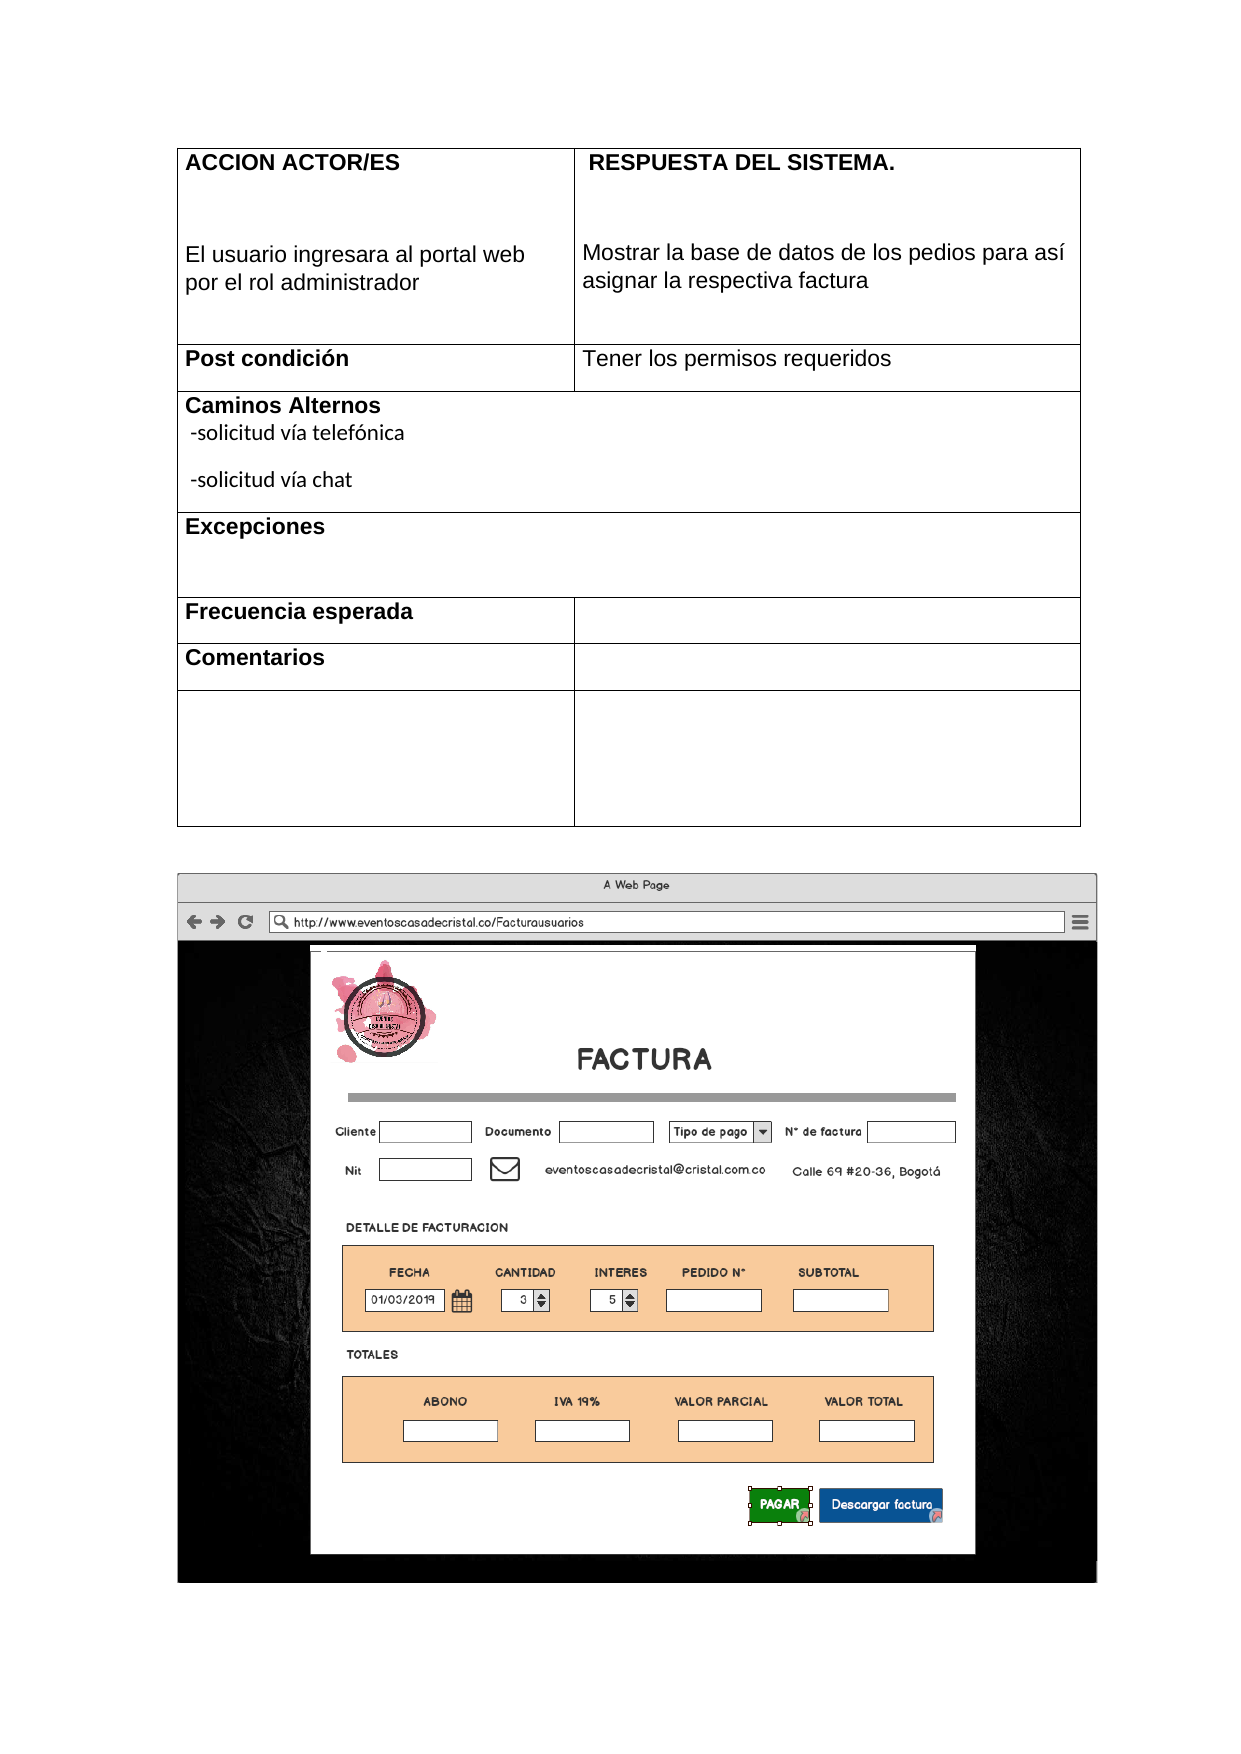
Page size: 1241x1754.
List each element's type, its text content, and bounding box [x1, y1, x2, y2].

table_cell RESPUESTA DEL SISTEMA. Mostrar la base de datos de los pedios para así asignar la respectiva factura [575, 149, 1080, 344]
table_cell [575, 691, 1080, 826]
table_cell Comentarios [178, 644, 574, 689]
table_cell ACCION ACTOR/ES El usuario ingresara al portal web por el rol administrador [178, 149, 574, 344]
table_cell [178, 691, 574, 826]
table_cell Frecuencia esperada [178, 598, 574, 643]
picture [177, 873, 1098, 1583]
table_cell Post condición [178, 345, 574, 391]
table_cell Excepciones [178, 513, 1080, 597]
table_cell Tener los permisos requeridos [575, 345, 1080, 391]
table_cell [575, 598, 1080, 643]
table_cell Caminos Alternos -solicitud vía telefónica -solicitud vía chat [178, 392, 1080, 512]
table_cell [575, 644, 1080, 689]
